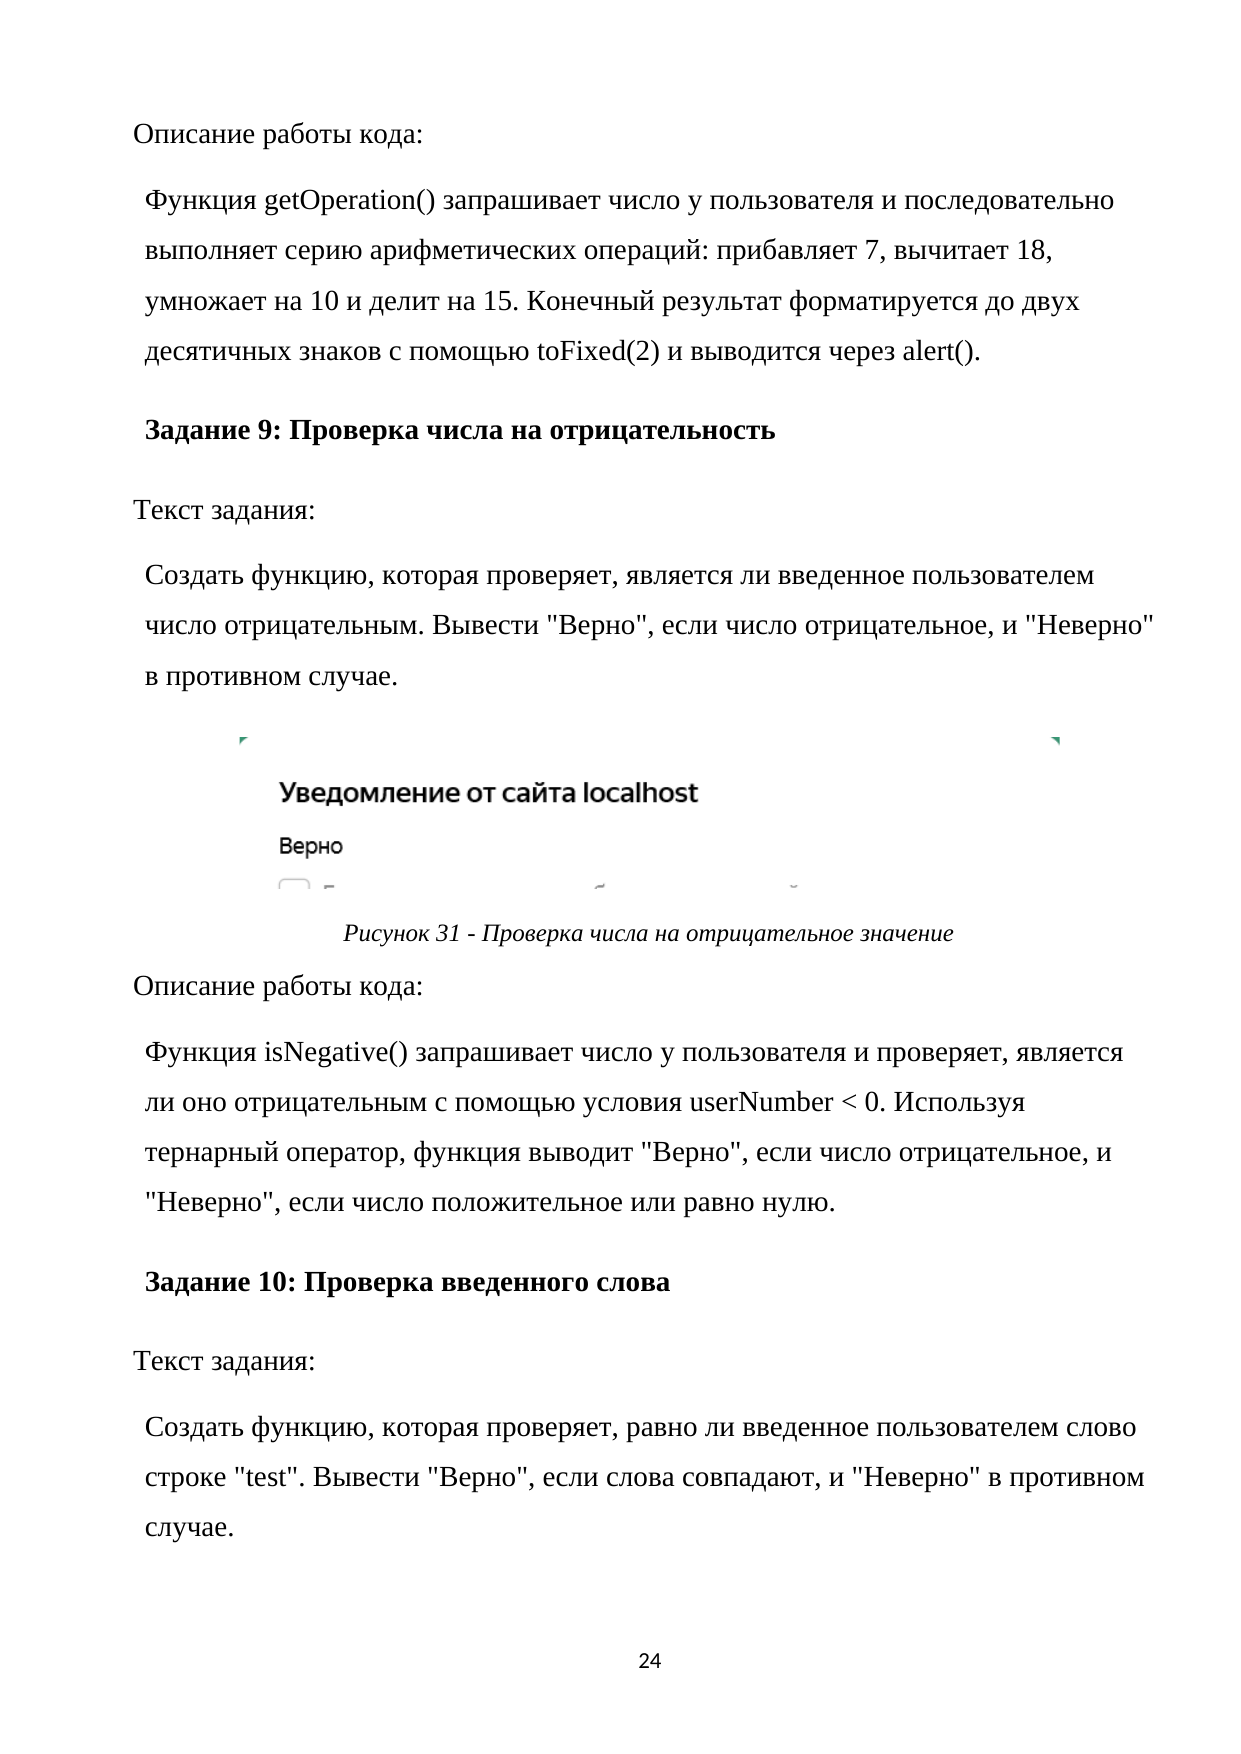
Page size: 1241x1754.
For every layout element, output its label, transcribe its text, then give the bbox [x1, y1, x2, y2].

text Функция getOperation() запрашивает число у пользователя и последовательно выполняет серию арифметических операций: прибавляет 7, вычитает 18, умножает на 10 и делит на 15. Конечный результат форматируется до двух десятичных знаков с помощью toFixed(2) и выводится через alert(). [144, 182, 1155, 366]
text Функция isNegative() запрашивает число у пользователя и проверяет, является ли оно отрицательным с помощью условия userNumber < 0. Используя тернарный оператор, функция выводит "Верно", если число отрицательное, и "Неверно", если число положительное или равно нулю. [144, 1034, 1155, 1218]
text Создать функцию, которая проверяет, равно ли введенное пользователем слово строке "test". Вывести "Верно", если слова совпадают, и "Неверно" в противном случае. [144, 1409, 1155, 1543]
text Текст задания: [133, 492, 1166, 525]
text Текст задания: [133, 1343, 1166, 1377]
text Описание работы кода: [133, 968, 1166, 1002]
text Создать функцию, которая проверяет, является ли введенное пользователем число отрицательным. Вывести "Верно", если число отрицательное, и "Неверно" в противном случае. [144, 557, 1155, 691]
text Задание 9: Проверка числа на отрицательность [144, 412, 1155, 446]
picture [239, 737, 1060, 889]
text Рисунок 31 - Проверка числа на отрицательное значение [144, 918, 1155, 946]
text Описание работы кода: [133, 117, 1166, 150]
text Задание 10: Проверка введенного слова [144, 1264, 1155, 1298]
